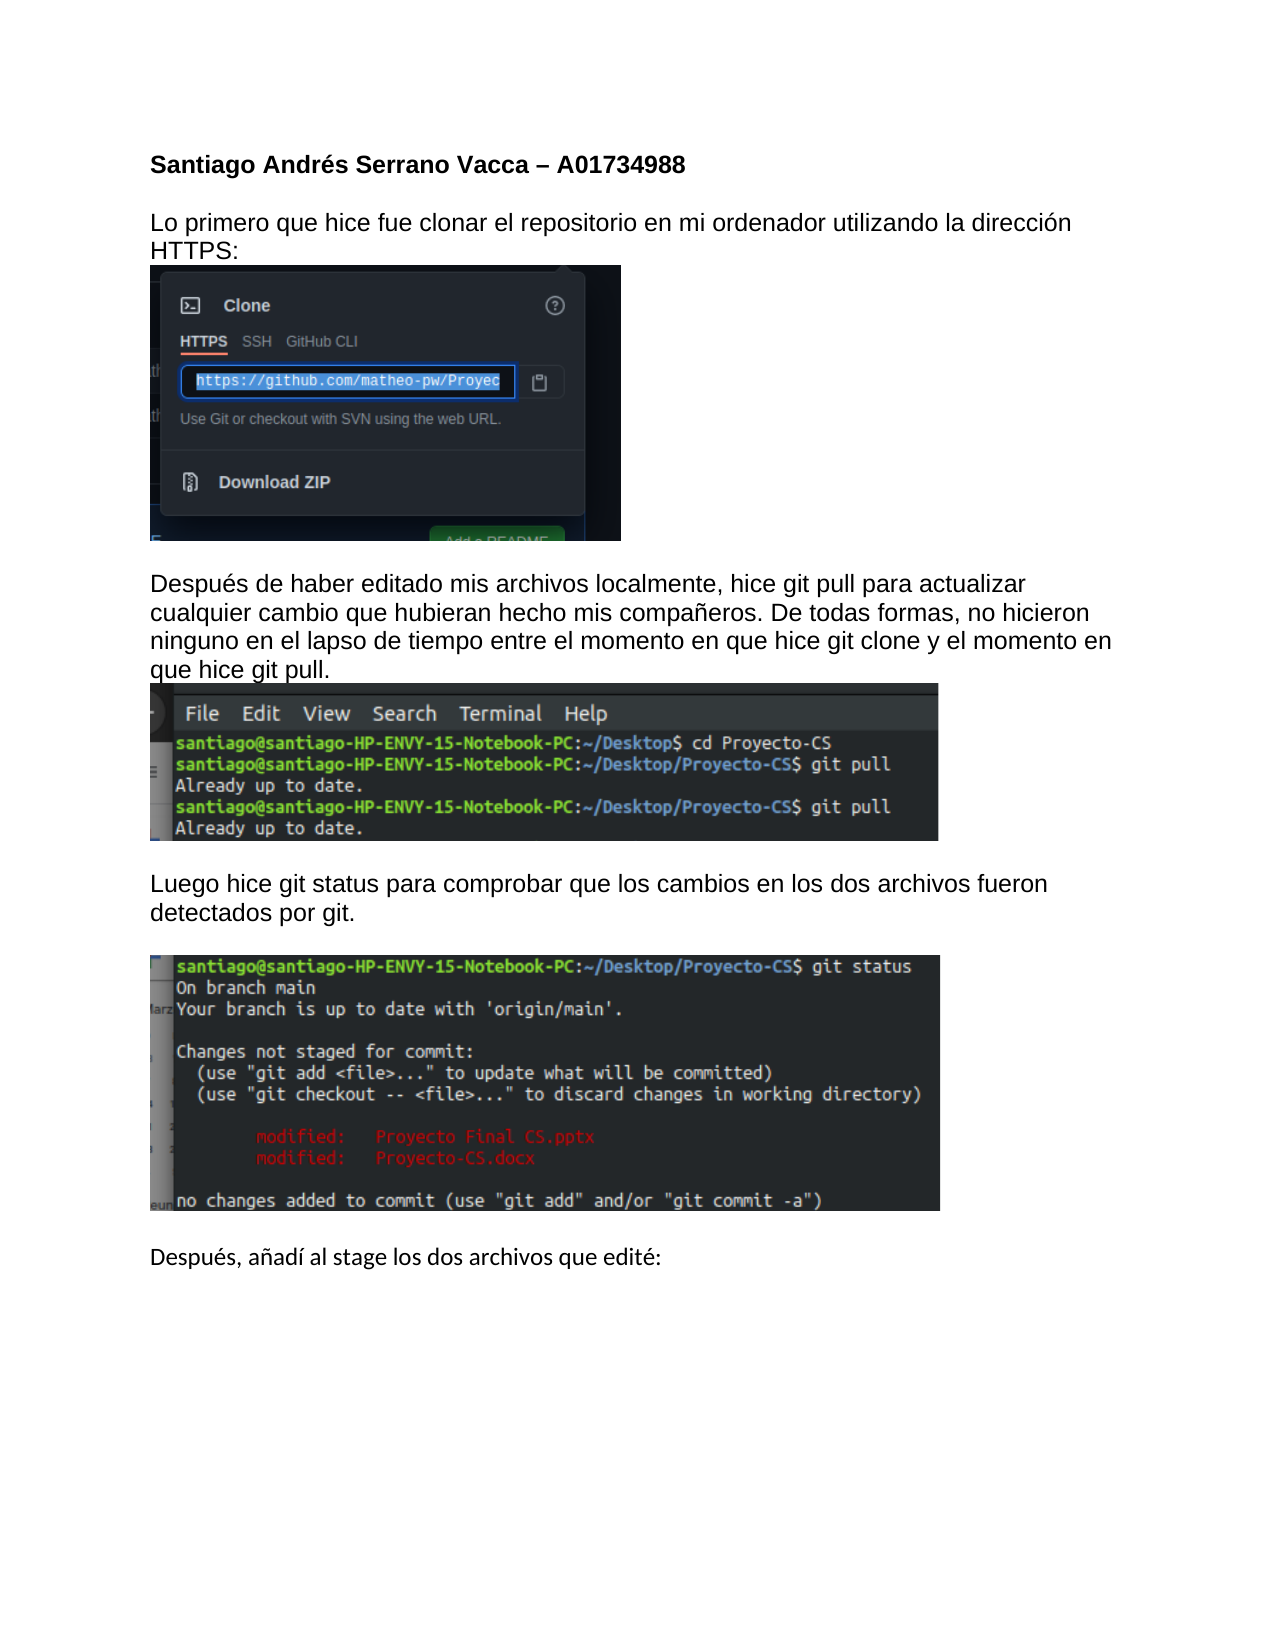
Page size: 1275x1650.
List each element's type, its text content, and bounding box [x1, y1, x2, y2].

text Luego hice git status para comprobar que los cambios en los dos archivos fueron detectados por git. [150, 869, 1125, 926]
text Lo primero que hice fue clonar el repositorio en mi ordenador utilizando la dirección HTTPS: [150, 207, 1125, 265]
picture [150, 955, 941, 1211]
text Después de haber editado mis archivos localmente, hice git pull para actualizar cualquier cambio que hubieran hecho mis compañeros. De todas formas, no hicieron ninguno en el lapso de tiempo entre el momento en que hice git clone y el momento en que hice git pull. [150, 569, 1125, 684]
picture [150, 265, 621, 541]
text Santiago Andrés Serrano Vacca – A01734988 [150, 150, 1125, 179]
text Después, añadí al stage los dos archivos que edité: [150, 1241, 1125, 1272]
picture [150, 683, 939, 841]
